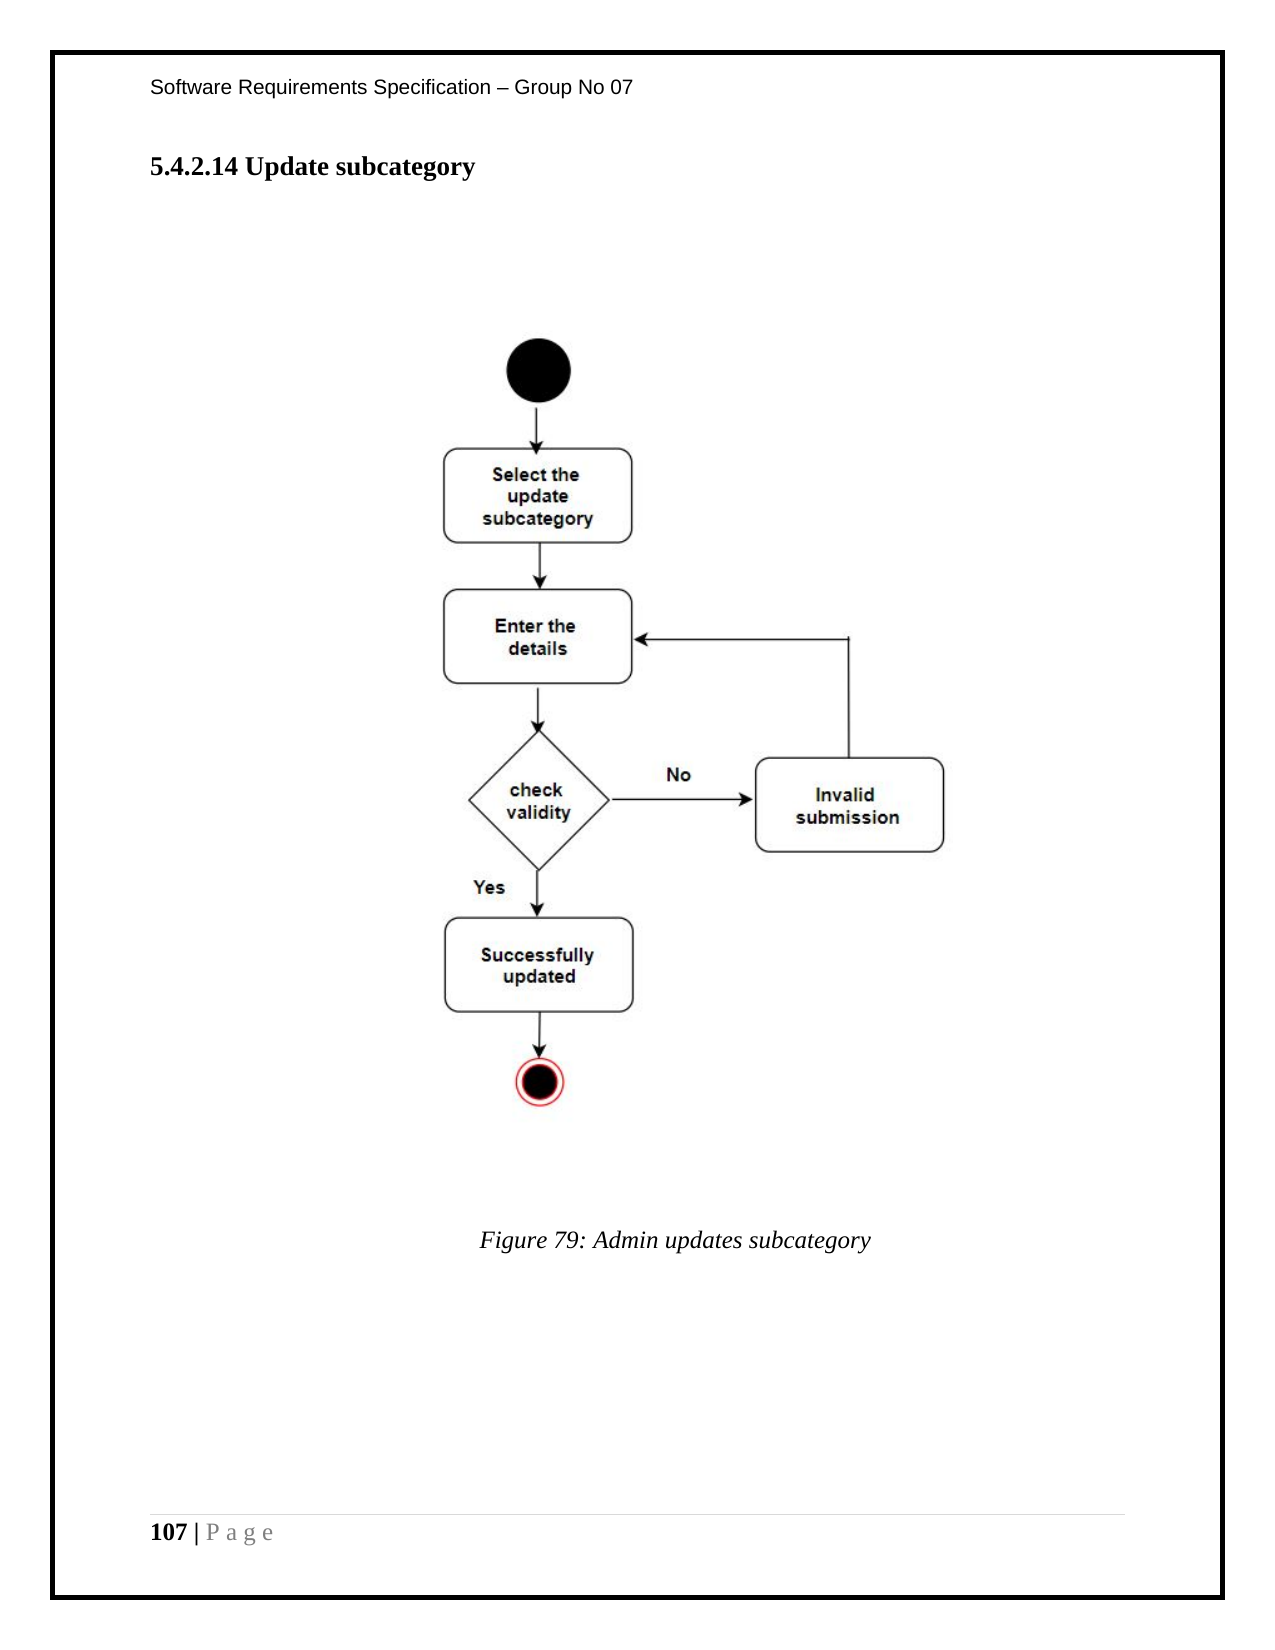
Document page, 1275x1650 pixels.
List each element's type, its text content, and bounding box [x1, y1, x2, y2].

subtitle 5.4.2.14 Update subcategory [150, 150, 1125, 181]
picture [292, 281, 983, 1153]
list Figure 79: Admin updates subcategory [225, 1225, 1125, 1254]
